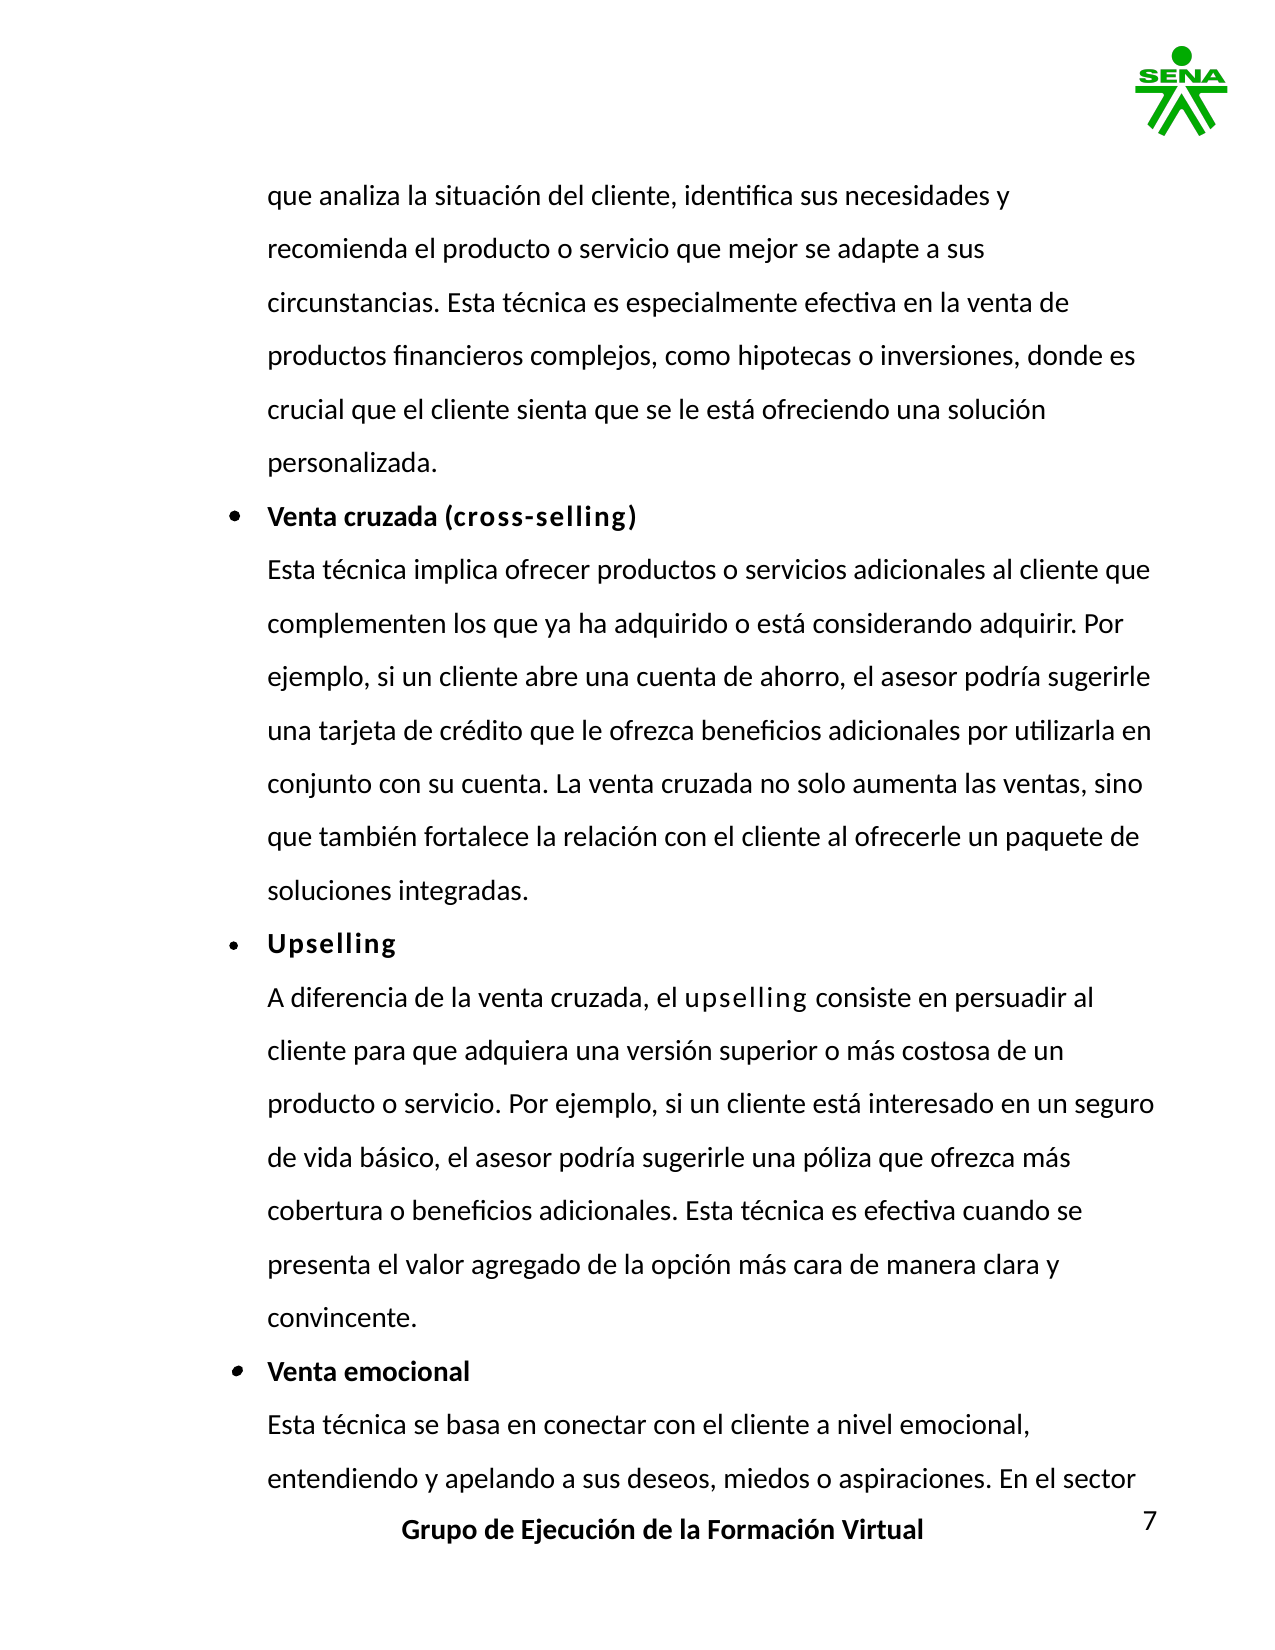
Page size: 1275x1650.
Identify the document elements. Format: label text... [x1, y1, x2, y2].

list Esta técnica implica ofrecer productos o servicios adicionales al cliente que complementen los que ya ha adquirido o está considerando adquirir. Por ejemplo, si un cliente abre una cuenta de ahorro, el asesor podría sugerirle una tarjeta de crédito que le ofrezca beneficios adicionales por utilizarla en conjunto con su cuenta. La venta cruzada no solo aumenta las ventas, sino que también fortalece la relación con el cliente al ofrecerle un paquete de soluciones integradas. [267, 551, 1157, 907]
list A diferencia de la venta cruzada, el upselling consiste en persuadir al cliente para que adquiera una versión superior o más costosa de un producto o servicio. Por ejemplo, si un cliente está interesado en un seguro de vida básico, el asesor podría sugerirle una póliza que ofrezca más cobertura o beneficios adicionales. Esta técnica es efectiva cuando se presenta el valor agregado de la opción más cara de manera clara y convincente. [267, 979, 1157, 1335]
list Upselling [229, 925, 1157, 961]
picture [1135, 46, 1228, 136]
list Venta cruzada (cross-selling) [229, 498, 1157, 533]
list Venta emocional [229, 1353, 1157, 1388]
